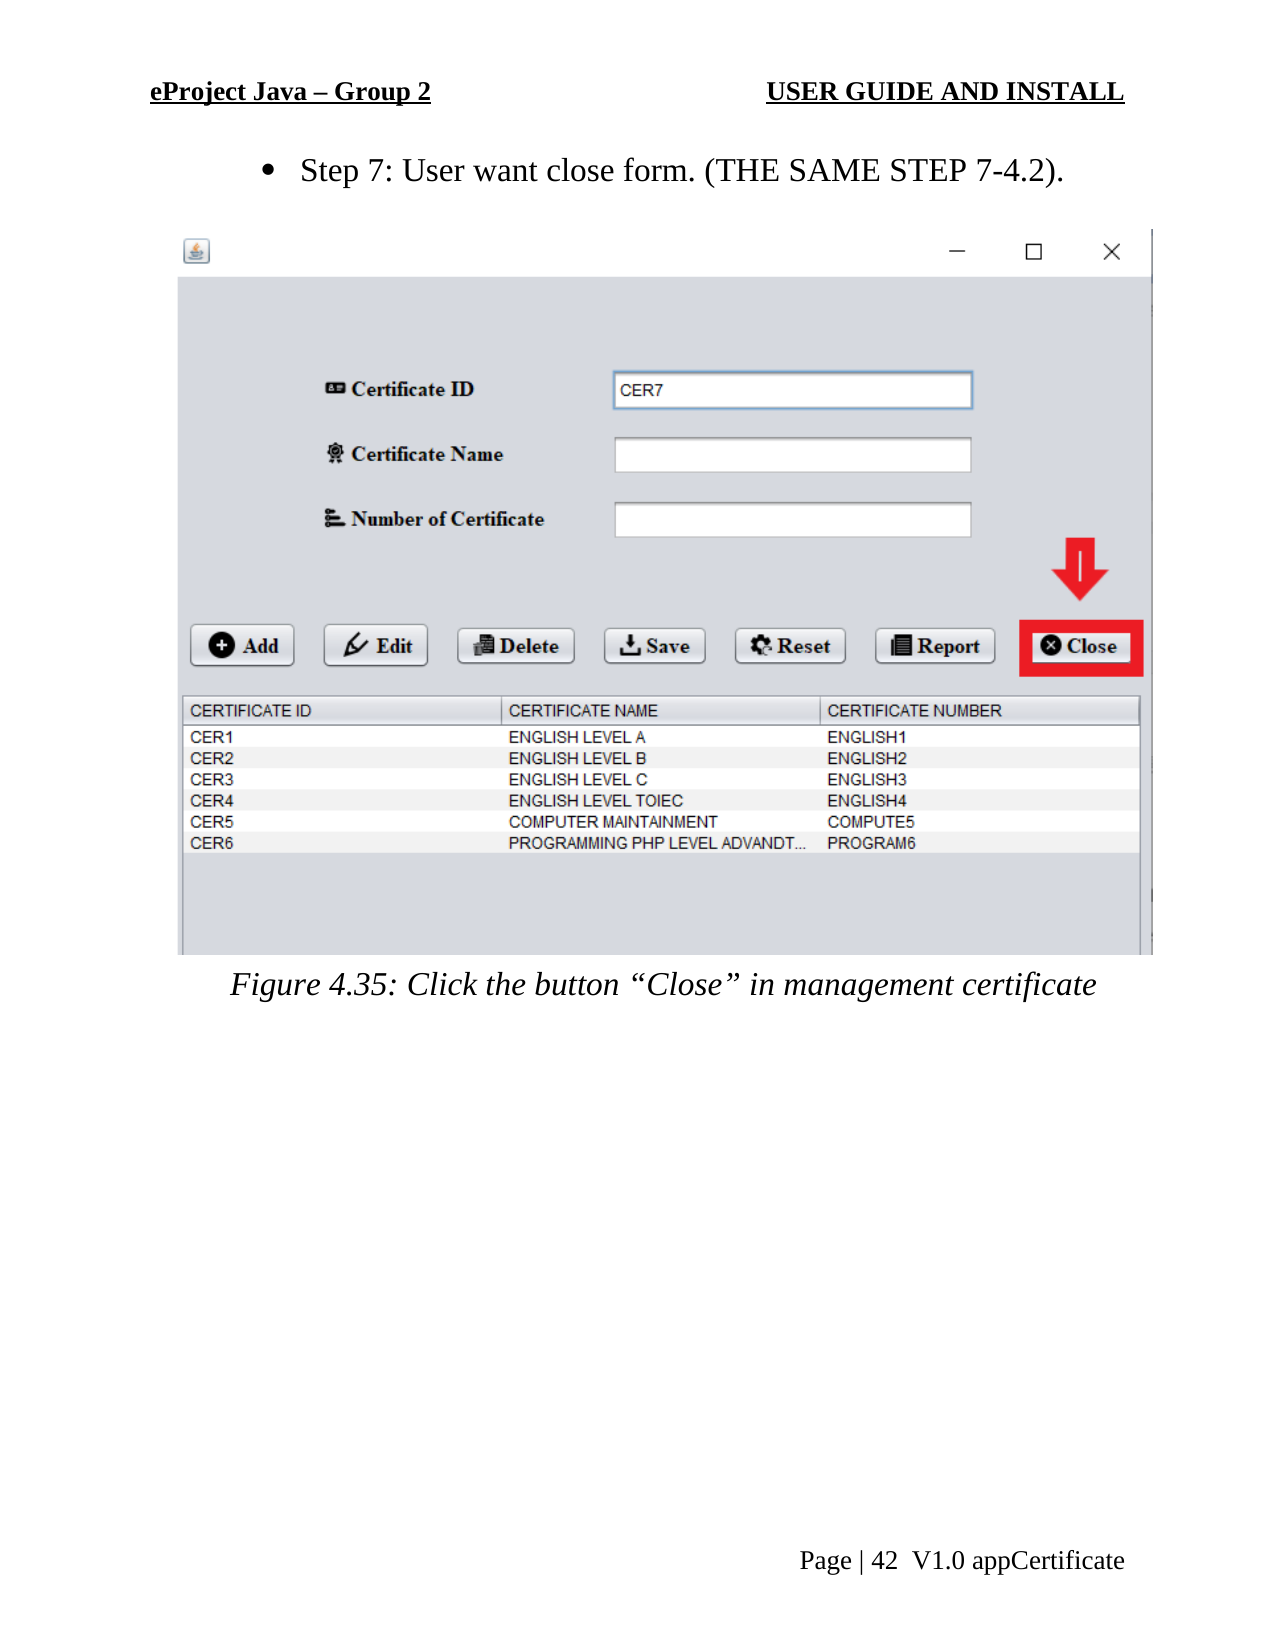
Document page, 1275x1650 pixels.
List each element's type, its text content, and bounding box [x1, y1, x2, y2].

list Step 7: User want close form. (THE SAME STEP 7-4.2). [262, 150, 1125, 188]
picture [177, 229, 1153, 955]
